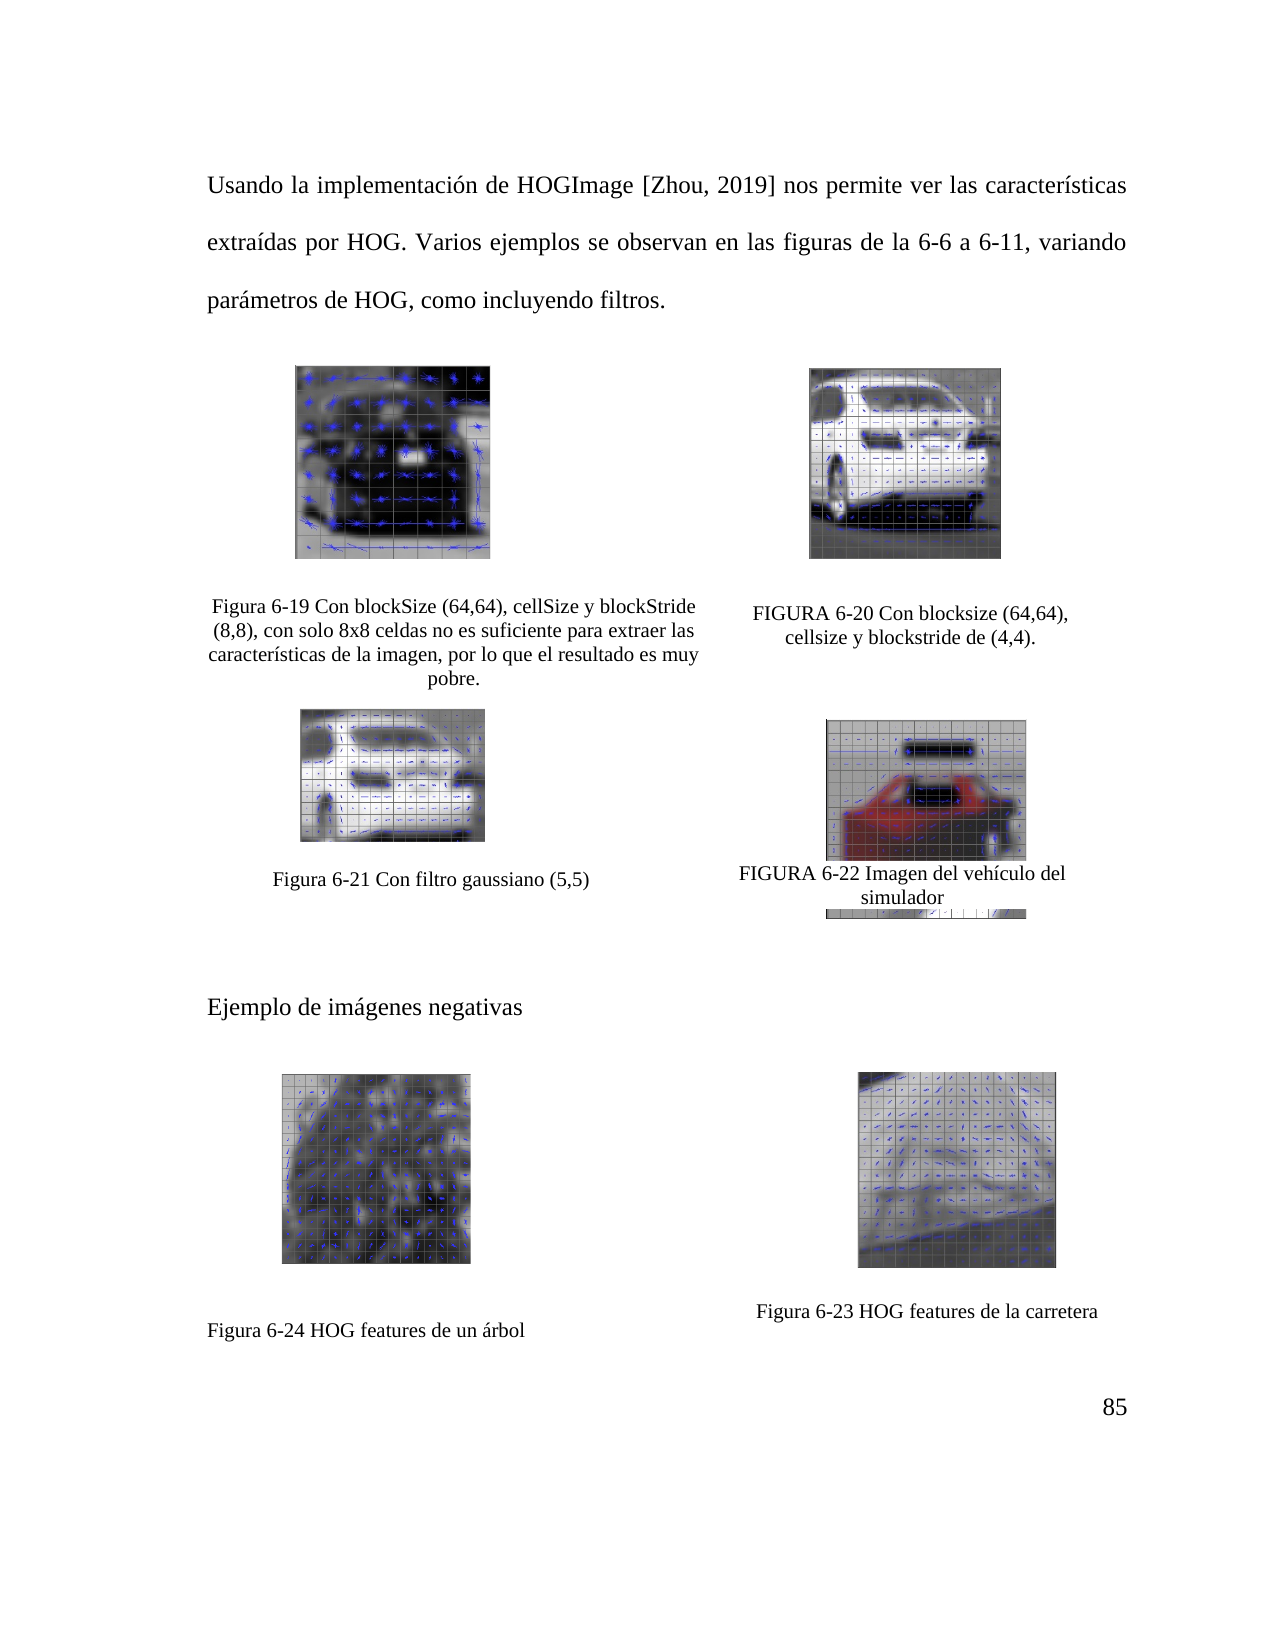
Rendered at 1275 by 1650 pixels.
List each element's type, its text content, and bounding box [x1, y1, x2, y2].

picture [826, 909, 1027, 919]
picture [281, 1074, 471, 1264]
picture [809, 368, 1001, 559]
text Usando la implementación de HOGImage [Zhou, 2019] nos permite ver las características extraídas por HOG. Varios ejemplos se observan en las figuras de la 6-6 a 6-11, variando parámetros de HOG, como incluyendo filtros. [207, 170, 1127, 314]
picture [295, 365, 491, 559]
picture [826, 719, 1027, 860]
text Figura 6-11 HOG features de un árbol [207, 1317, 1127, 1342]
text Ejemplo de imágenes negativas [207, 992, 1127, 1021]
picture [300, 708, 485, 841]
picture [857, 1072, 1057, 1268]
